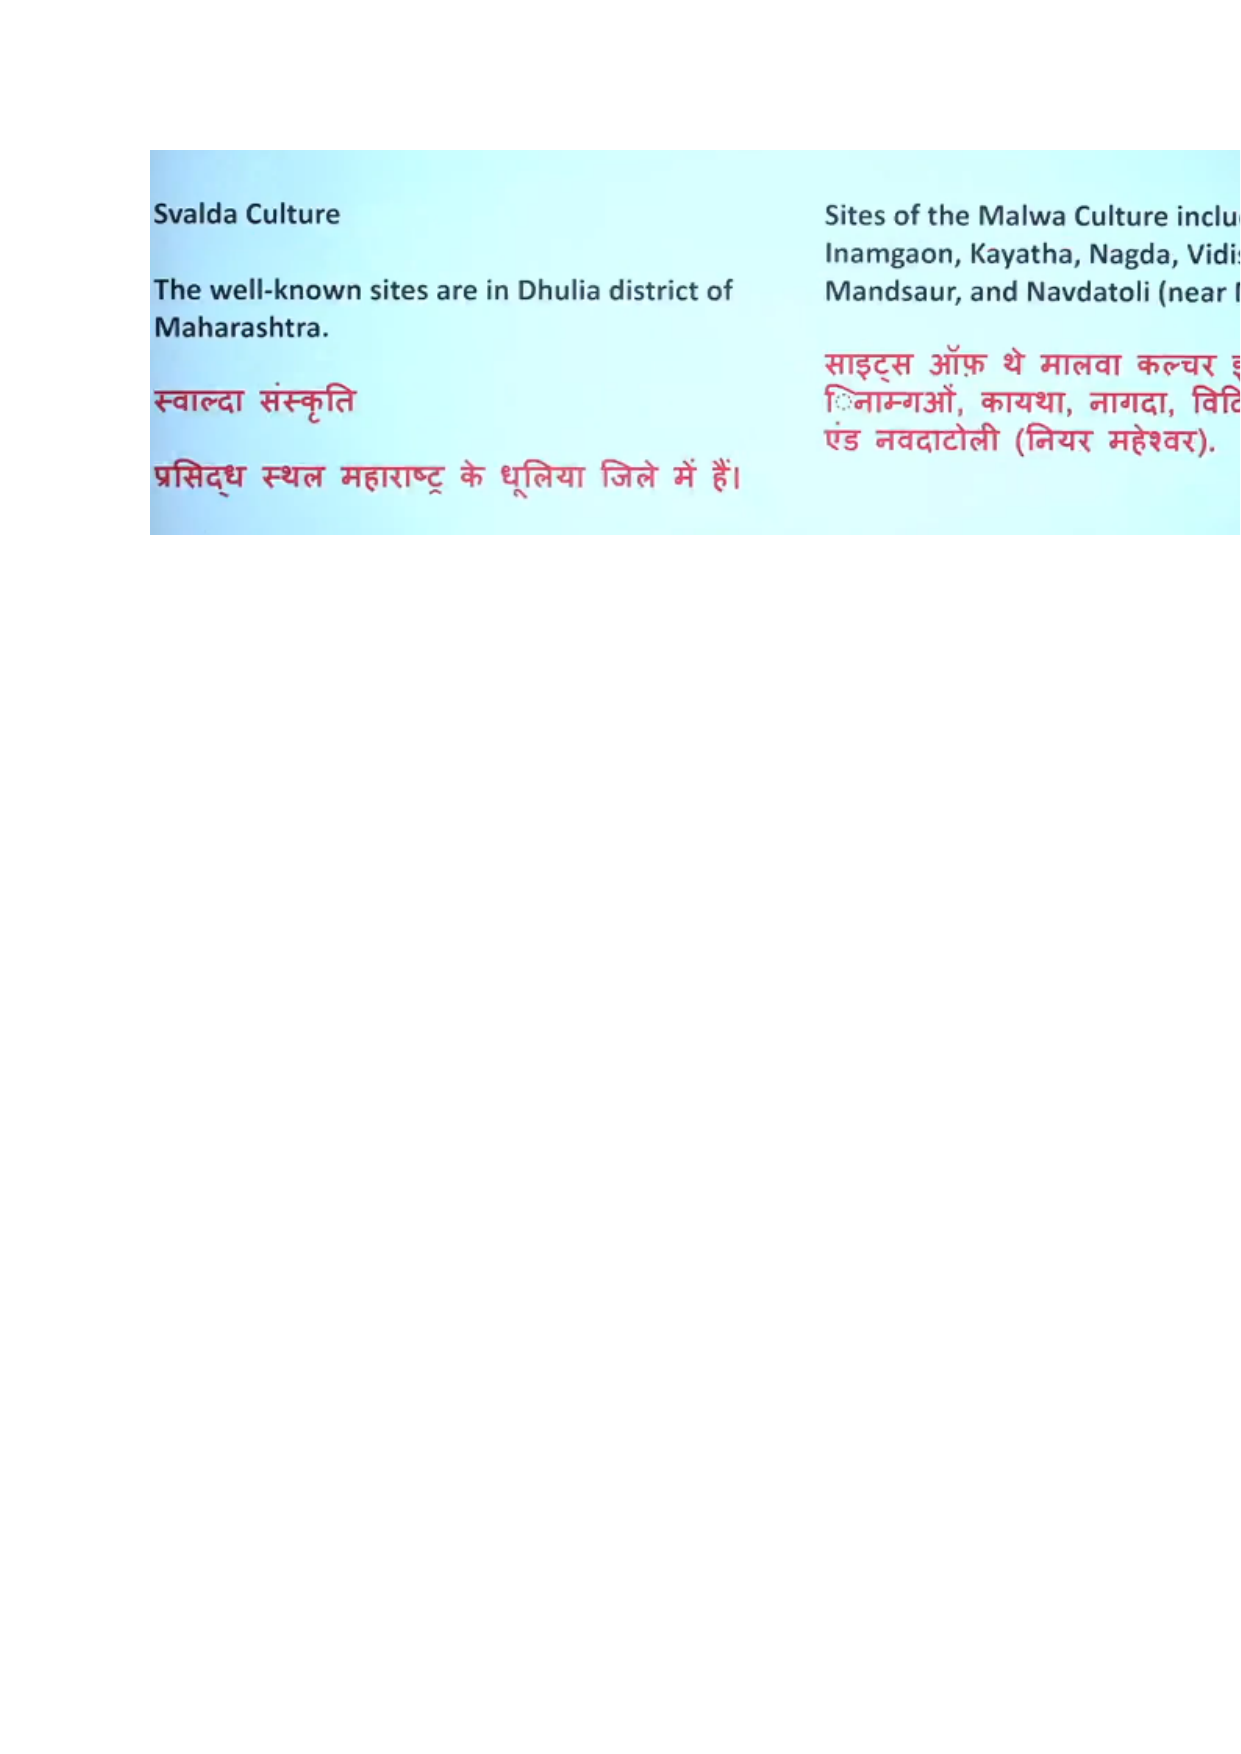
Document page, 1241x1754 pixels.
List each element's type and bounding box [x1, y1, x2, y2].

picture [150, 150, 1241, 535]
